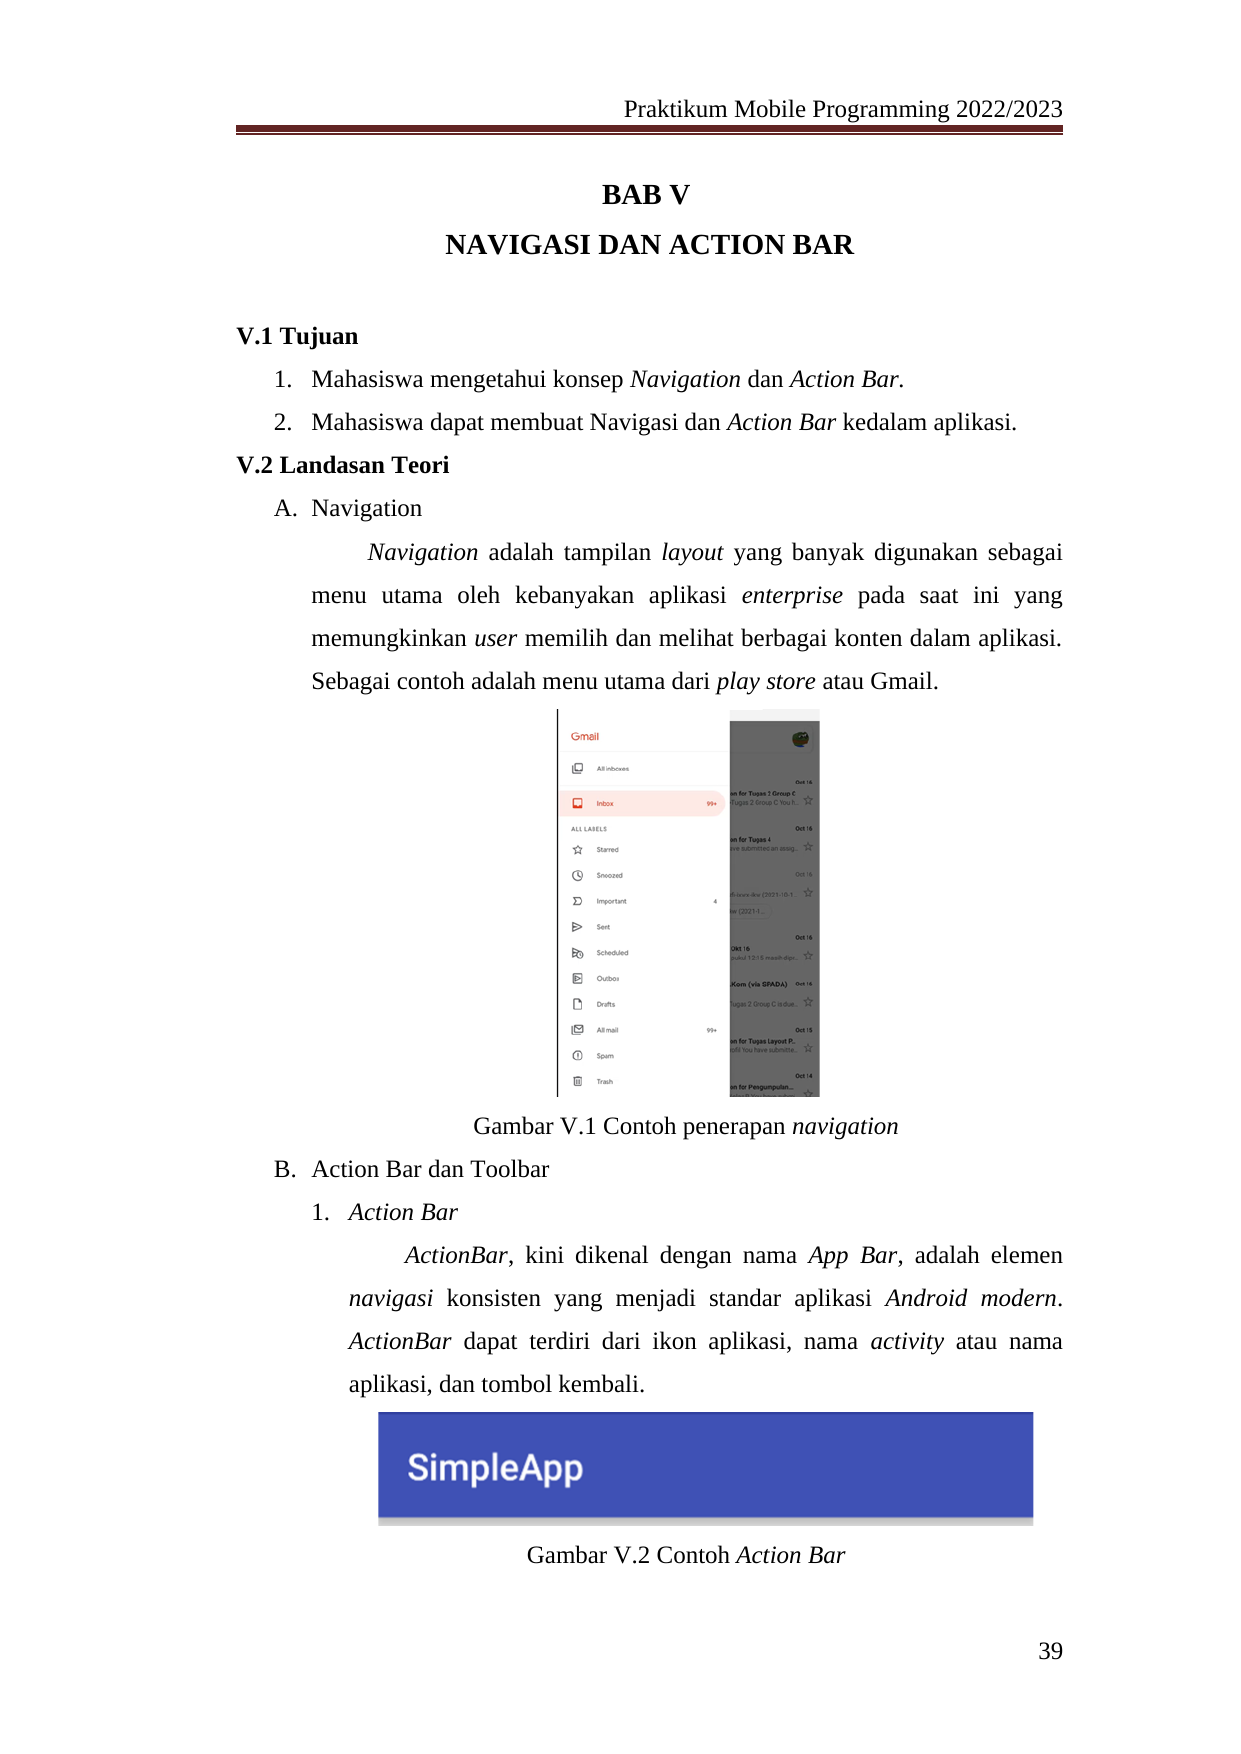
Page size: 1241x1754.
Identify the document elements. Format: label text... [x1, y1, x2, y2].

subtitle Contoh penerapan navigation [311, 1111, 1063, 1139]
list Action Bar [311, 1197, 1063, 1226]
list Mahasiswa mengetahui konsep Navigation dan Action Bar. [274, 364, 1063, 393]
subtitle NAVIGASI DAN ACTION BAR [236, 177, 1063, 261]
list Navigation [274, 493, 1063, 522]
subtitle Contoh Action Bar [311, 1540, 1063, 1569]
text ActionBar, kini dikenal dengan nama App Bar, adalah elemen navigasi konsisten yang menjadi standar aplikasi Android modern. ActionBar dapat terdiri dari ikon aplikasi, nama activity atau nama aplikasi, dan tombol kembali. [349, 1240, 1063, 1398]
list Action Bar dan Toolbar [274, 1154, 1063, 1183]
subtitle Landasan Teori [236, 450, 1063, 479]
text Navigation adalah tampilan layout yang banyak digunakan sebagai menu utama oleh kebanyakan aplikasi enterprise pada saat ini yang memungkinkan user memilih dan melihat berbagai konten dalam aplikasi. Sebagai contoh adalah menu utama dari play store atau Gmail. [311, 537, 1063, 695]
list Mahasiswa dapat membuat Navigasi dan Action Bar kedalam aplikasi. [274, 407, 1063, 436]
picture [556, 709, 820, 1097]
picture [378, 1412, 1034, 1526]
subtitle Tujuan [236, 321, 1063, 350]
